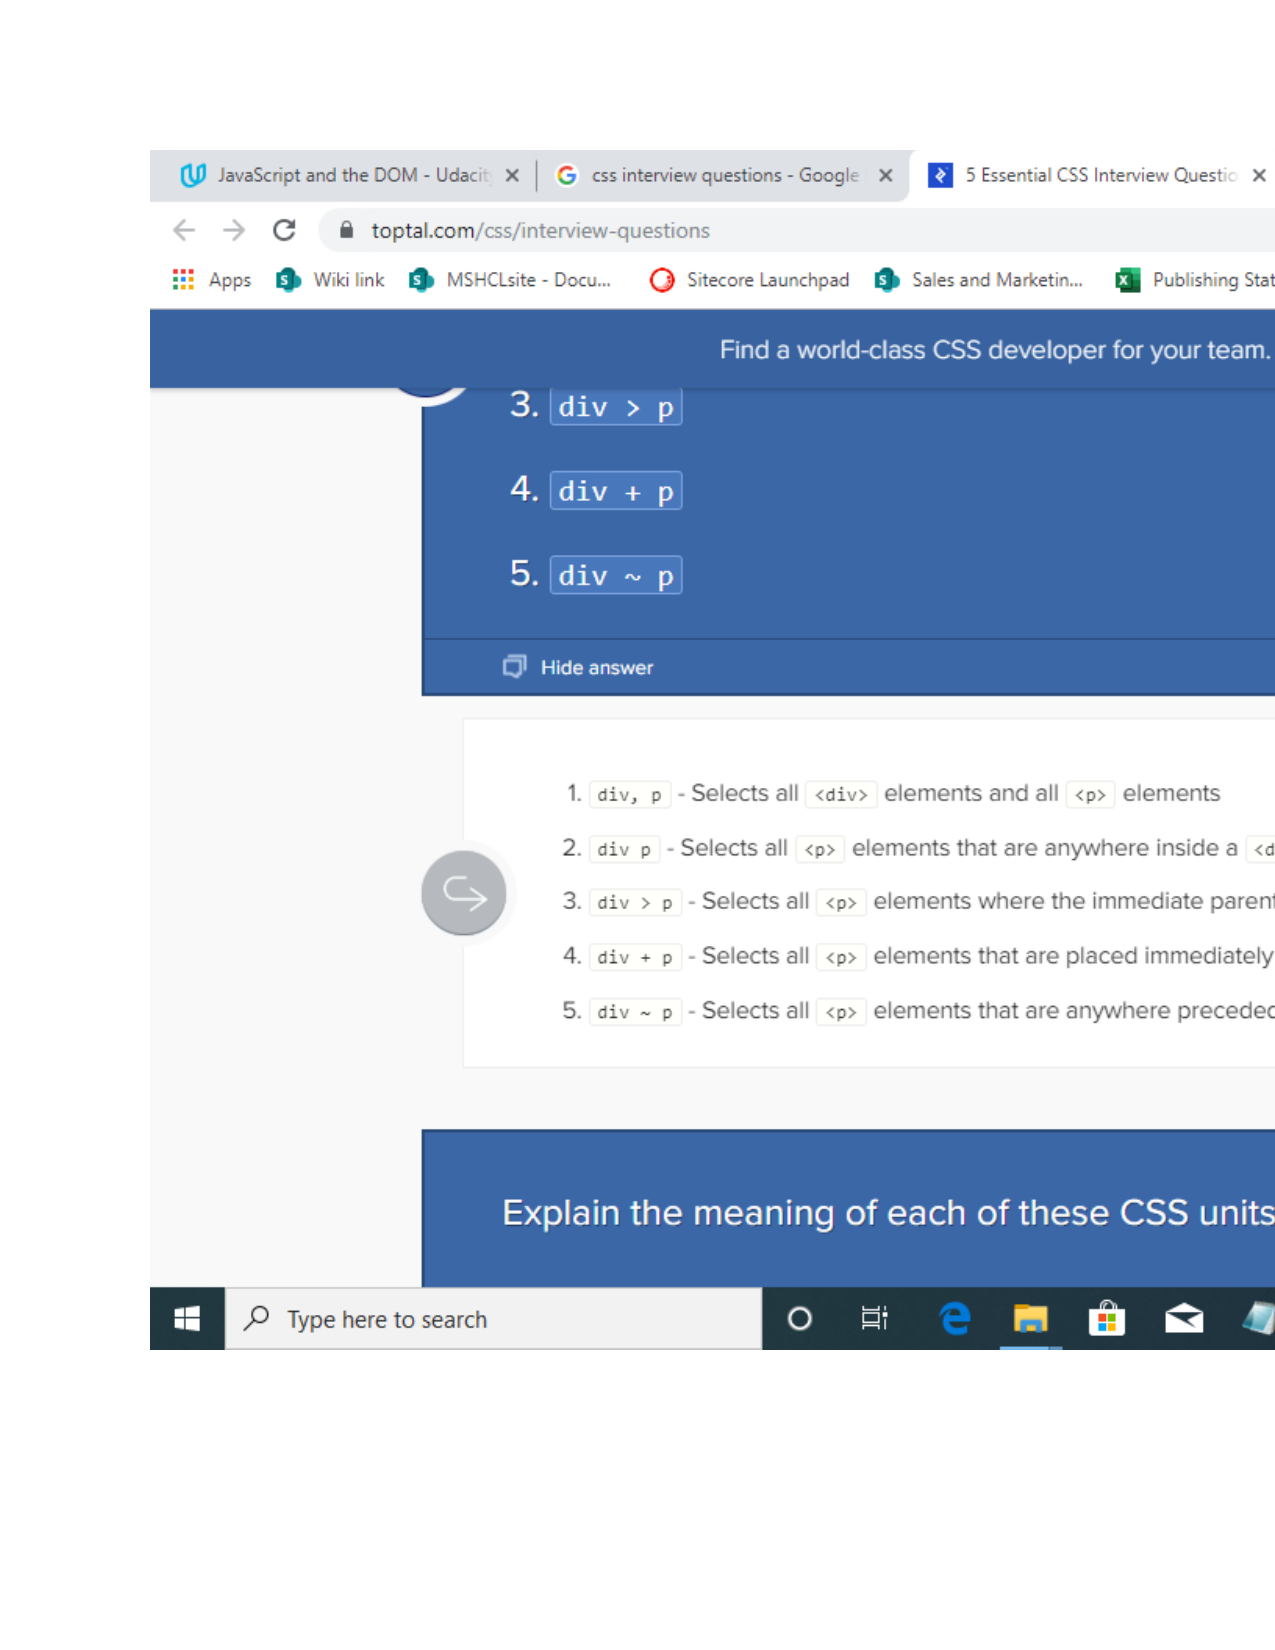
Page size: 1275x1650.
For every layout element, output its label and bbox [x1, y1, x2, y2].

picture [150, 150, 1275, 1350]
